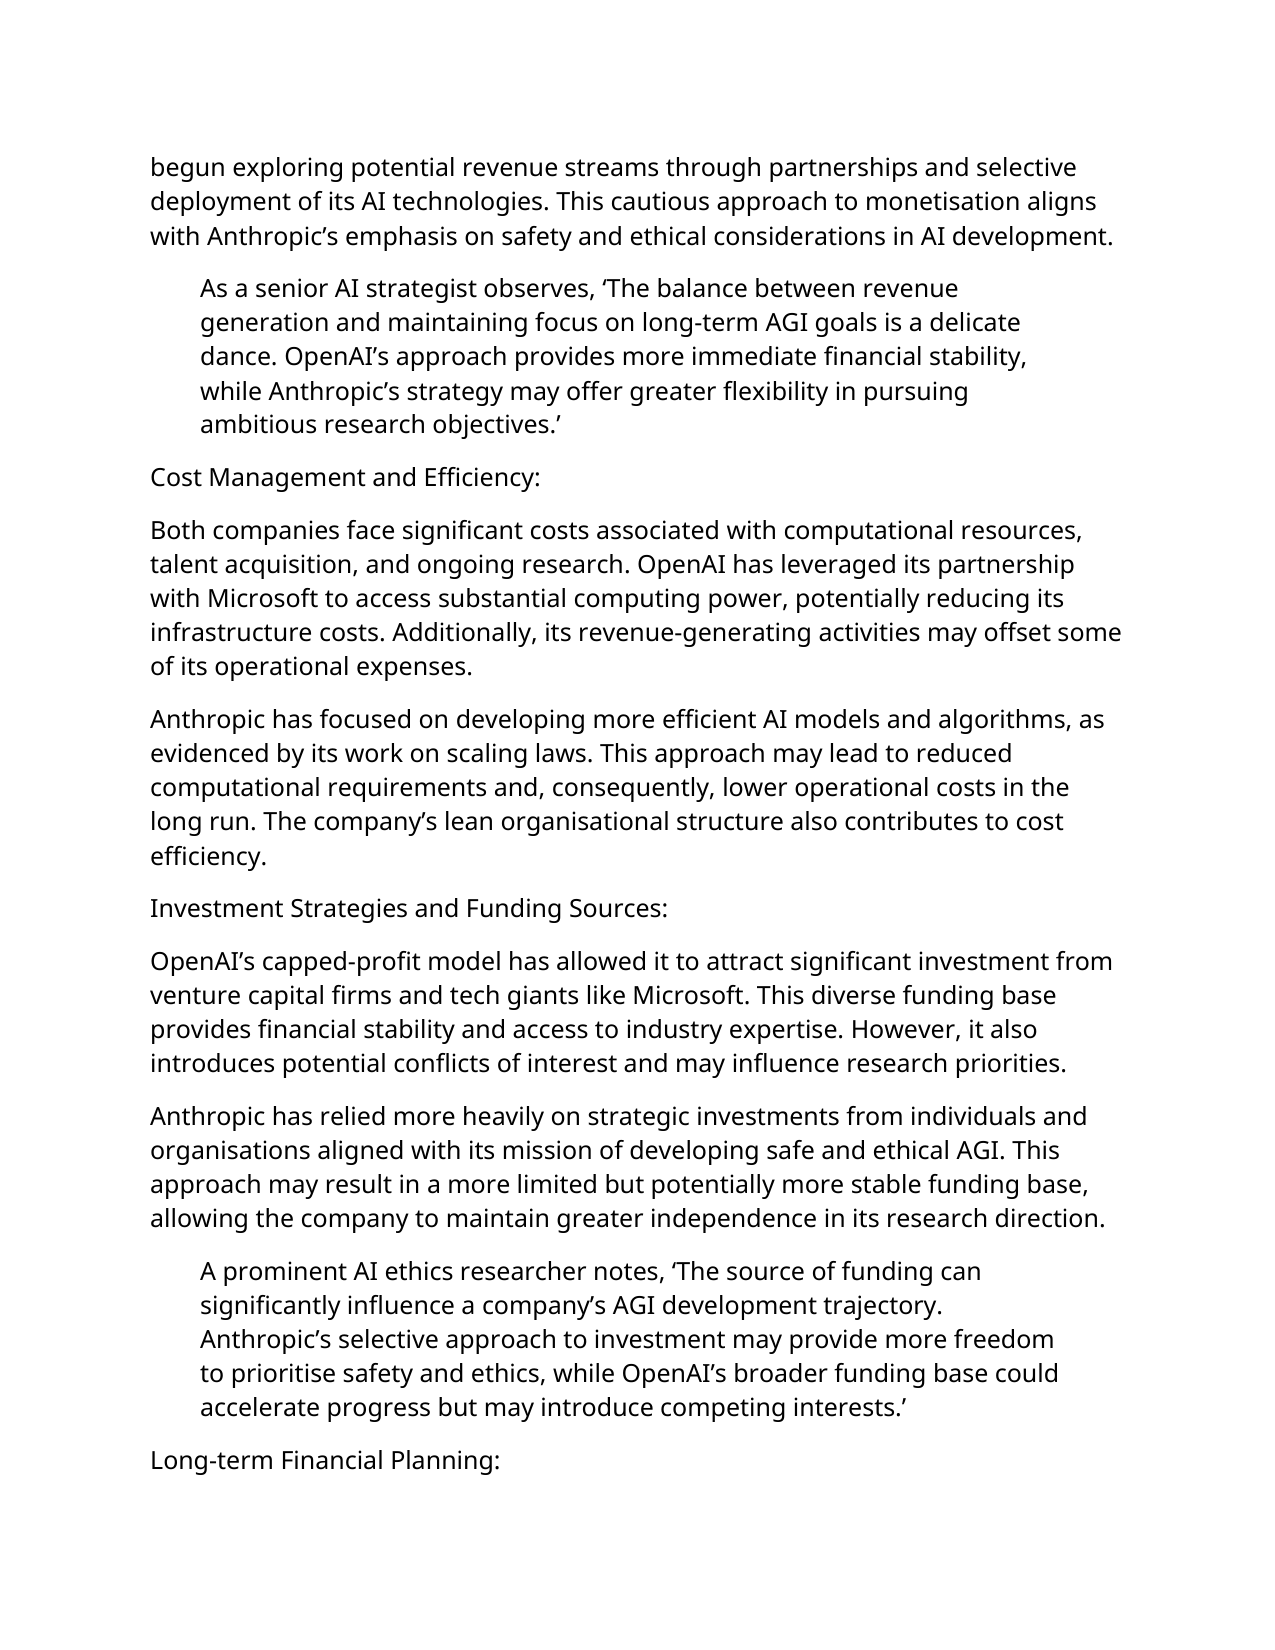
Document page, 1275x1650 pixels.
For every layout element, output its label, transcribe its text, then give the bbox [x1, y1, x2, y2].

text As a senior AI strategist observes, ‘The balance between revenue generation and maintaining focus on long-term AGI goals is a delicate dance. OpenAI’s approach provides more immediate financial stability, while Anthropic’s strategy may offer greater flexibility in pursuing ambitious research objectives.’ [200, 271, 1075, 441]
text Anthropic has focused on developing more efficient AI models and algorithms, as evidenced by its work on scaling laws. This approach may lead to reduced computational requirements and, consequently, lower operational costs in the long run. The company’s lean organisational structure also contributes to cost efficiency. [150, 702, 1125, 872]
text Long-term Financial Planning: [150, 1443, 1125, 1477]
text Investment Strategies and Funding Sources: [150, 891, 1125, 925]
text OpenAI’s capped-profit model has allowed it to attract significant investment from venture capital firms and tech giants like Microsoft. This diverse funding base provides financial stability and access to industry expertise. However, it also introduces potential conflicts of interest and may influence research priorities. [150, 944, 1125, 1080]
text Anthropic has relied more heavily on strategic investments from individuals and organisations aligned with its mission of developing safe and ethical AGI. This approach may result in a more limited but potentially more stable funding base, allowing the company to maintain greater independence in its research direction. [150, 1099, 1125, 1235]
text A prominent AI ethics researcher notes, ‘The source of funding can significantly influence a company’s AGI development trajectory. Anthropic’s selective approach to investment may provide more freedom to prioritise safety and ethics, while OpenAI’s broader funding base could accelerate progress but may introduce competing interests.’ [200, 1254, 1075, 1424]
text Cost Management and Efficiency: [150, 460, 1125, 494]
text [150, 150, 1125, 252]
text Both companies face significant costs associated with computational resources, talent acquisition, and ongoing research. OpenAI has leveraged its partnership with Microsoft to access substantial computing power, potentially reducing its infrastructure costs. Additionally, its revenue-generating activities may offset some of its operational expenses. [150, 513, 1125, 683]
